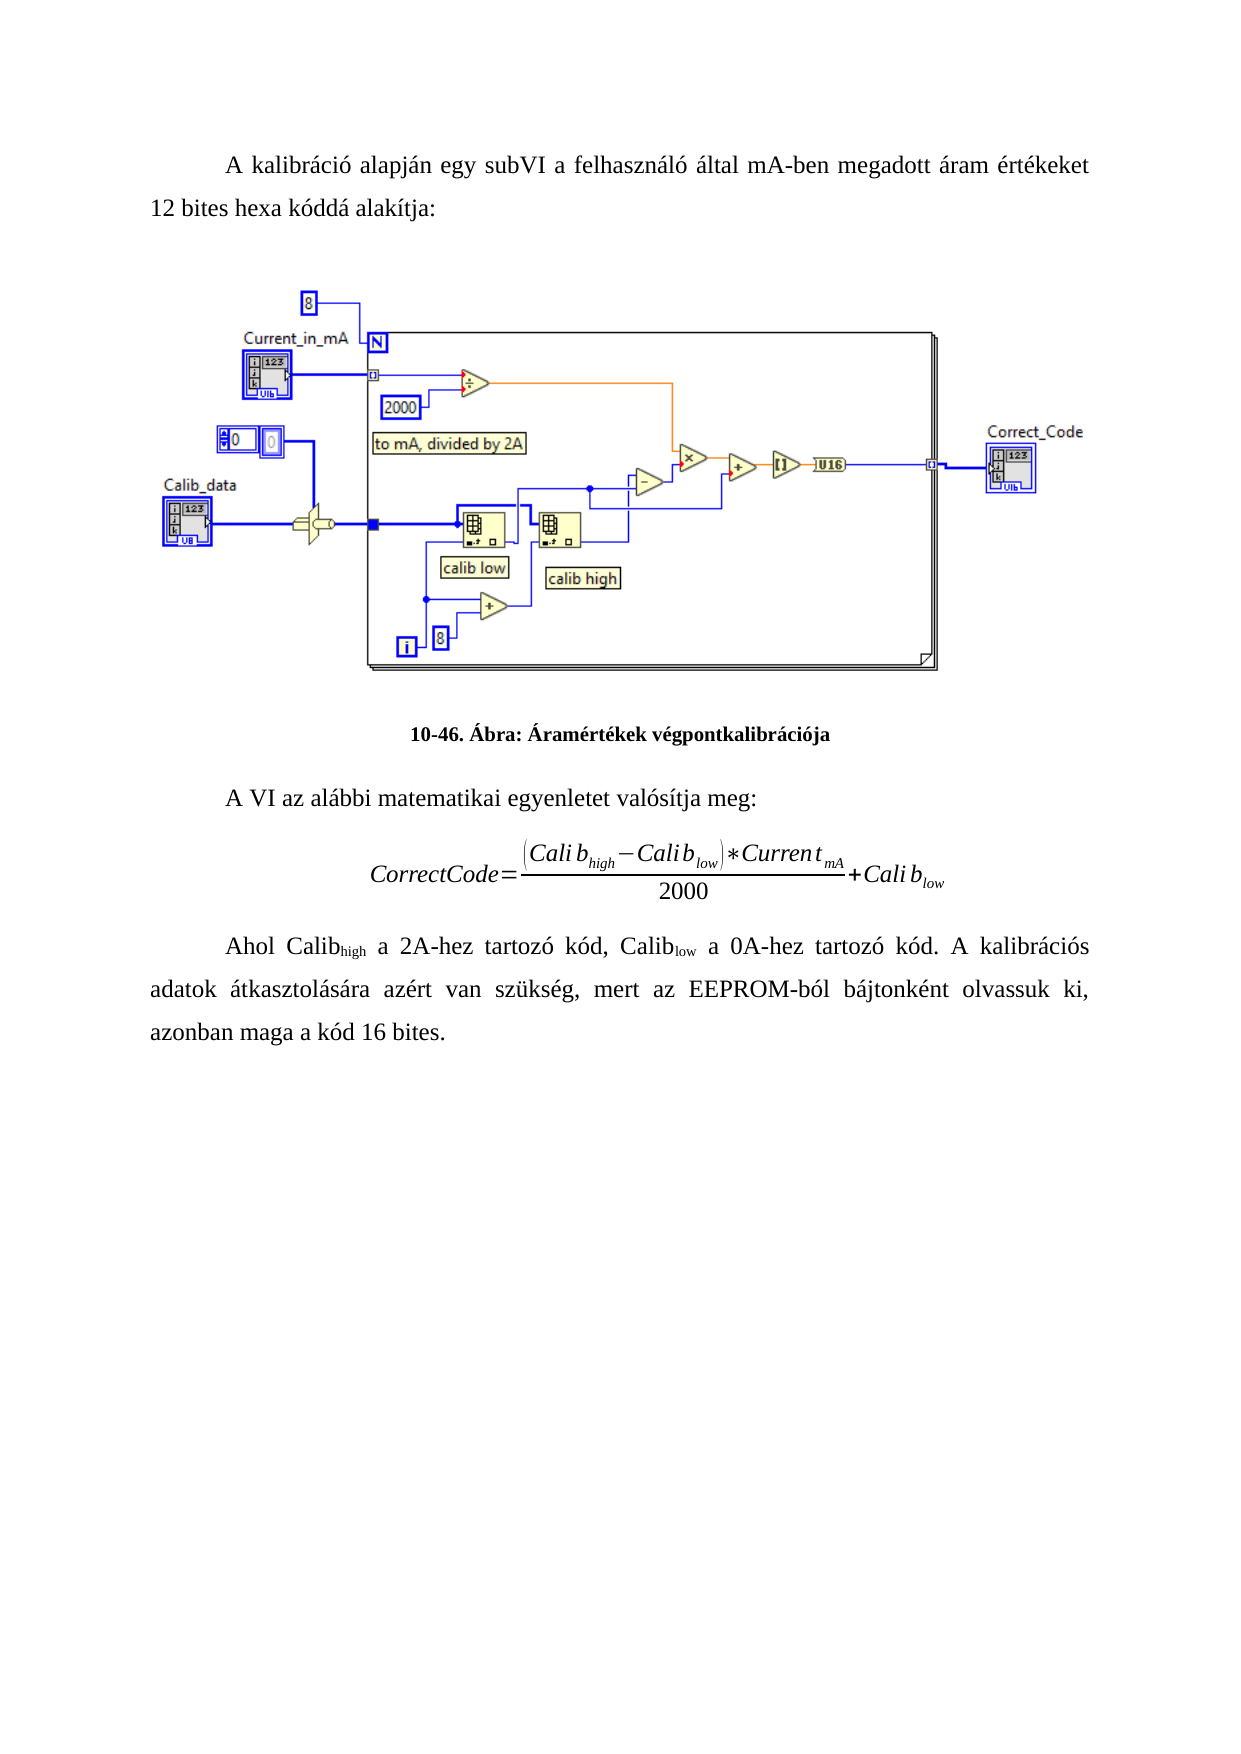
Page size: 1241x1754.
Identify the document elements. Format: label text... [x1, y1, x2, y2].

picture [153, 248, 1087, 695]
text A kalibráció alapján egy subVI a felhasználó által mA-ben megadott áram értékeket 12 bites hexa kóddá alakítja: [150, 150, 1090, 222]
text A VI az alábbi matematikai egyenletet valósítja meg: [150, 783, 1090, 811]
text Ahol Calibhigh a 2A-hez tartozó kód, Caliblow a 0A-hez tartozó kód. A kalibrációs adatok átkasztolására azért van szükség, mert az EEPROM-ból bájtonként olvassuk ki, azonban maga a kód 16 bites. [150, 931, 1090, 1046]
